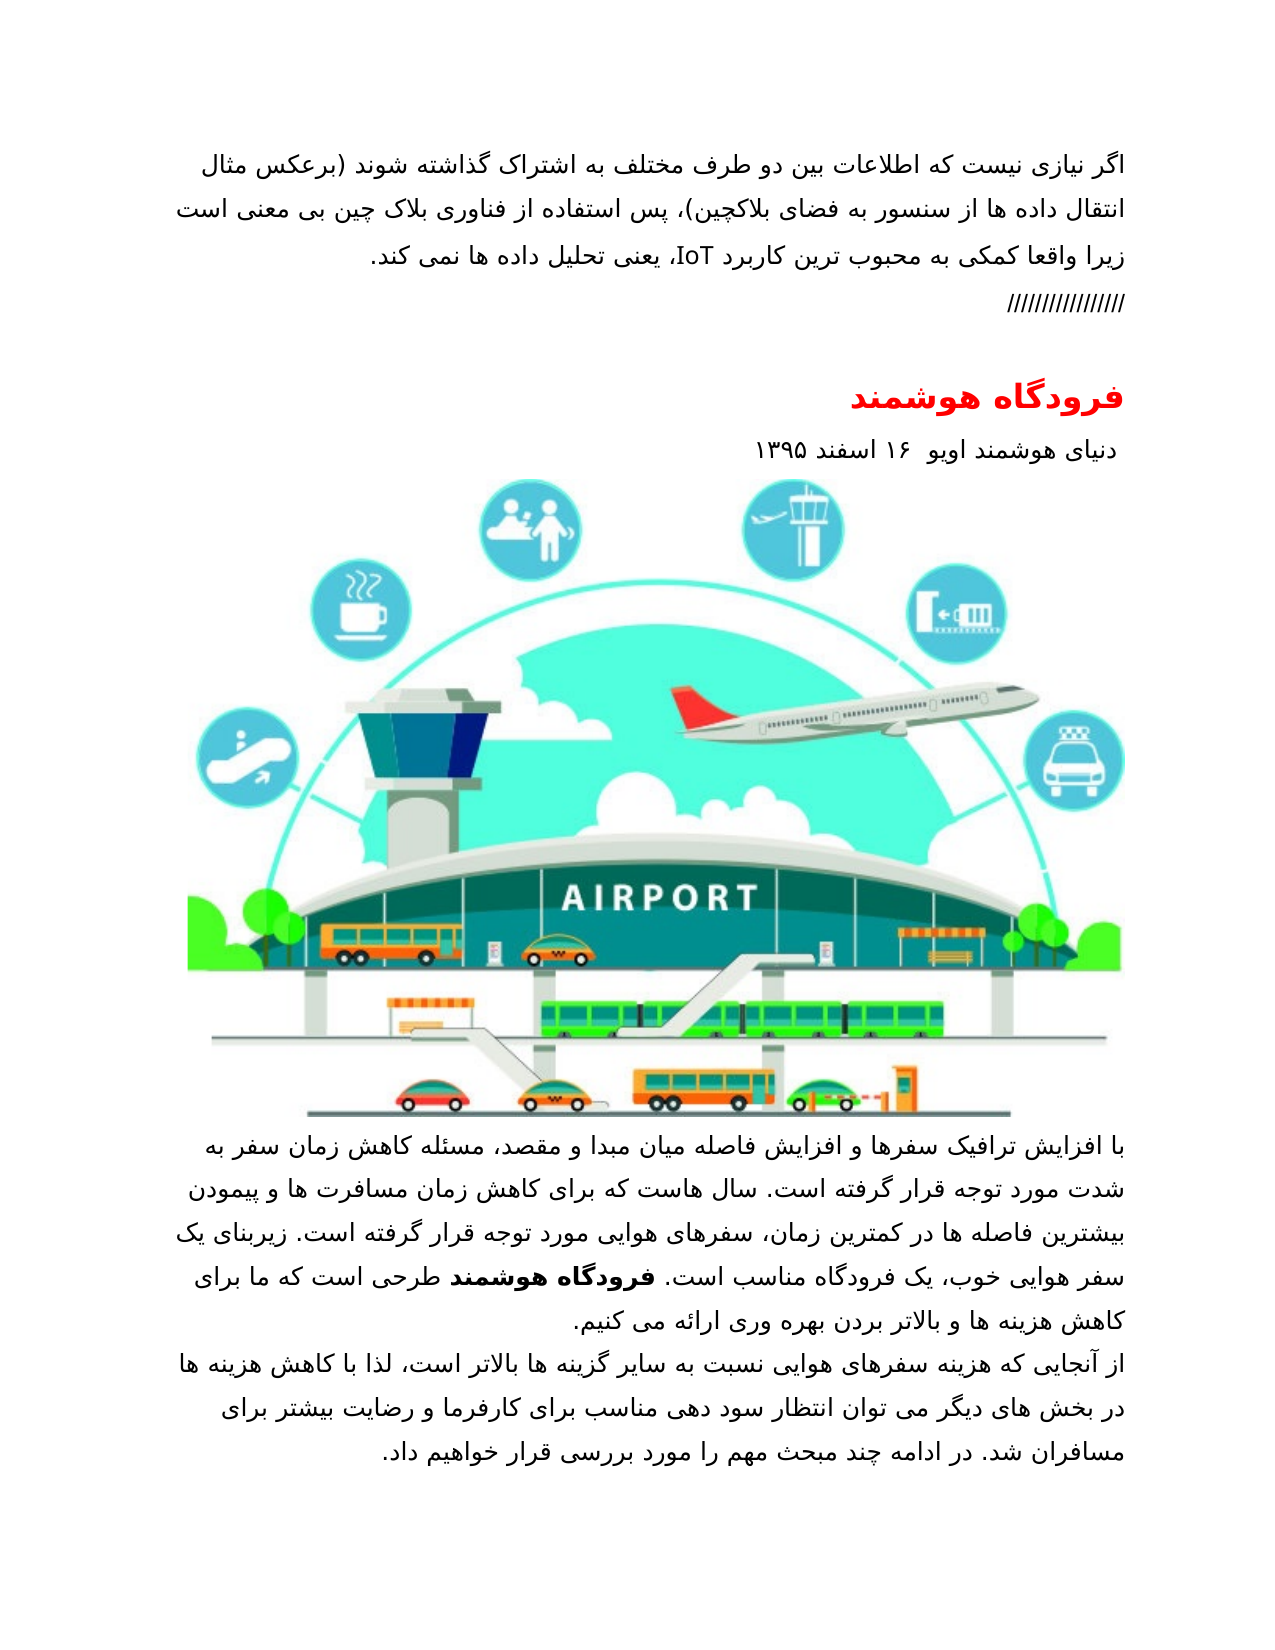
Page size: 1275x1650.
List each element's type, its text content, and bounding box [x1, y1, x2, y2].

text از آنجایی که هزینه سفرهای هوایی نسبت به سایر گزینه ها بالاتر است، لذا با کاهش هزینه ها در بخش های دیگر می توان انتظار سود دهی مناسب برای کارفرما و رضایت بیشتر برای مسافران شد. در ادامه چند مبحث مهم را مورد بررسی قرار خواهیم داد. [150, 1349, 1125, 1466]
text با افزایش ترافیک سفرها و افزایش فاصله میان مبدا و مقصد، مسئله کاهش زمان سفر به شدت مورد توجه قرار گرفته است. سال هاست که برای کاهش زمان مسافرت ها و پیمودن بیشترین فاصله ها در کمترین زمان، سفرهای هوایی مورد توجه قرار گرفته است. زیربنای یک سفر هوایی خوب، یک فرودگاه مناسب است. فرودگاه هوشمند طرحی است که ما برای کاهش هزینه ها و بالاتر بردن بهره وری ارائه می کنیم. [150, 1131, 1125, 1335]
picture [187, 479, 1125, 1117]
text فرودگاه هوشمند [150, 377, 1125, 416]
text ///////////////// [150, 288, 1125, 317]
text اگر نیازی نیست که اطلاعات بین دو طرف مختلف به اشتراک گذاشته شوند (برعکس مثال انتقال داده ها از سنسور به فضای بلاکچین)، پس استفاده از فناوری بلاک چین بی معنی است زیرا واقعا کمکی به محبوب ترین کاربرد IoT، یعنی تحلیل داده ها نمی کند. [150, 150, 1125, 272]
text دنیای هوشمند اویو ۱۶ اسفند ۱۳۹۵ [150, 436, 1125, 465]
